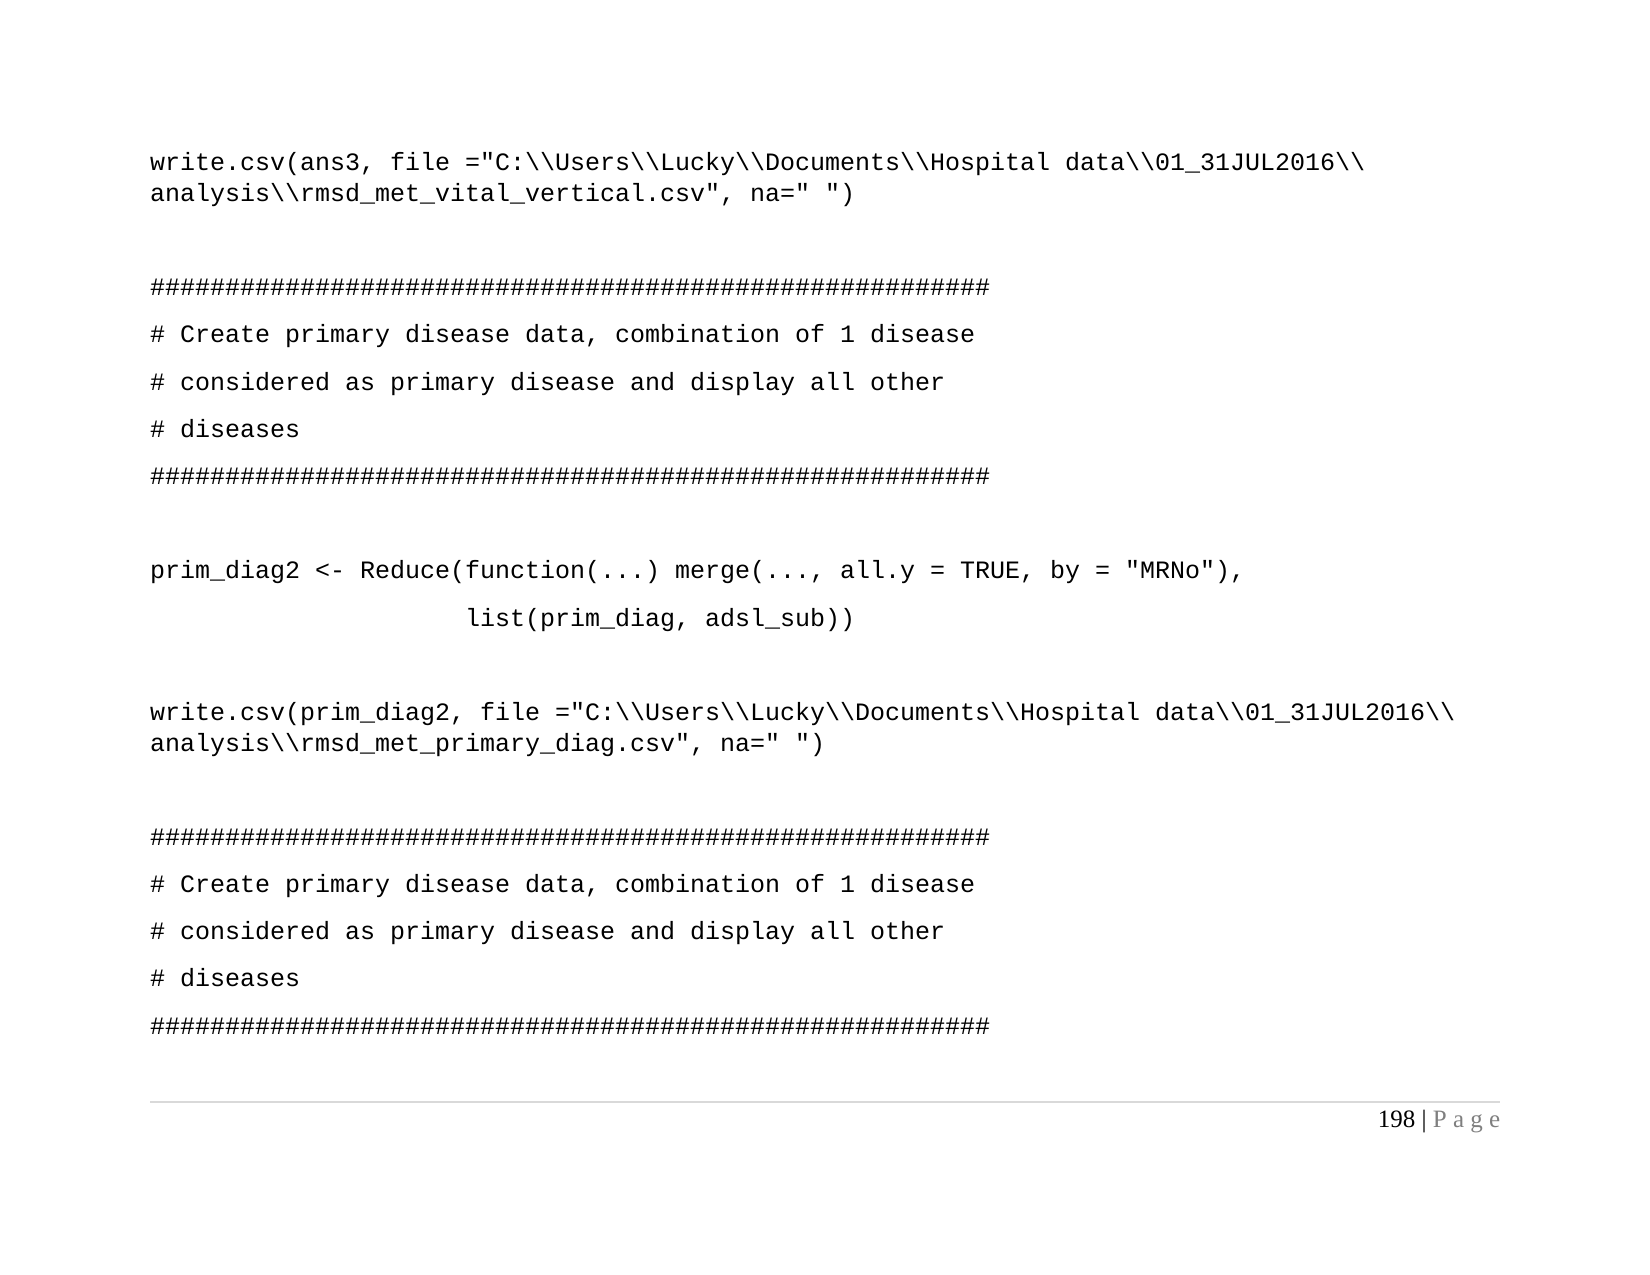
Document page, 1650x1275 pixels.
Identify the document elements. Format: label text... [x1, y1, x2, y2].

text ######################################################## [150, 464, 1500, 492]
text # Create primary disease data, combination of 1 disease [150, 872, 1500, 900]
text ######################################################## [150, 275, 1500, 303]
text # Create primary disease data, combination of 1 disease [150, 322, 1500, 350]
text ######################################################## [150, 824, 1500, 853]
text list(prim_diag, adsl_sub)) [150, 605, 1500, 633]
text # considered as primary disease and display all other [150, 919, 1500, 947]
text ######################################################## [150, 1013, 1500, 1042]
text write.csv(ans3, file ="C:\\Users\\Lucky\\Documents\\Hospital data\\01_31JUL2016\\analysis\\rmsd_met_vital_vertical.csv", na=" ") [150, 150, 1500, 209]
text # considered as primary disease and display all other [150, 369, 1500, 398]
text write.csv(prim_diag2, file ="C:\\Users\\Lucky\\Documents\\Hospital data\\01_31JUL2016\\analysis\\rmsd_met_primary_diag.csv", na=" ") [150, 699, 1500, 758]
text # diseases [150, 416, 1500, 445]
text # diseases [150, 966, 1500, 994]
text prim_diag2 <- Reduce(function(...) merge(..., all.y = TRUE, by = "MRNo"), [150, 558, 1500, 586]
